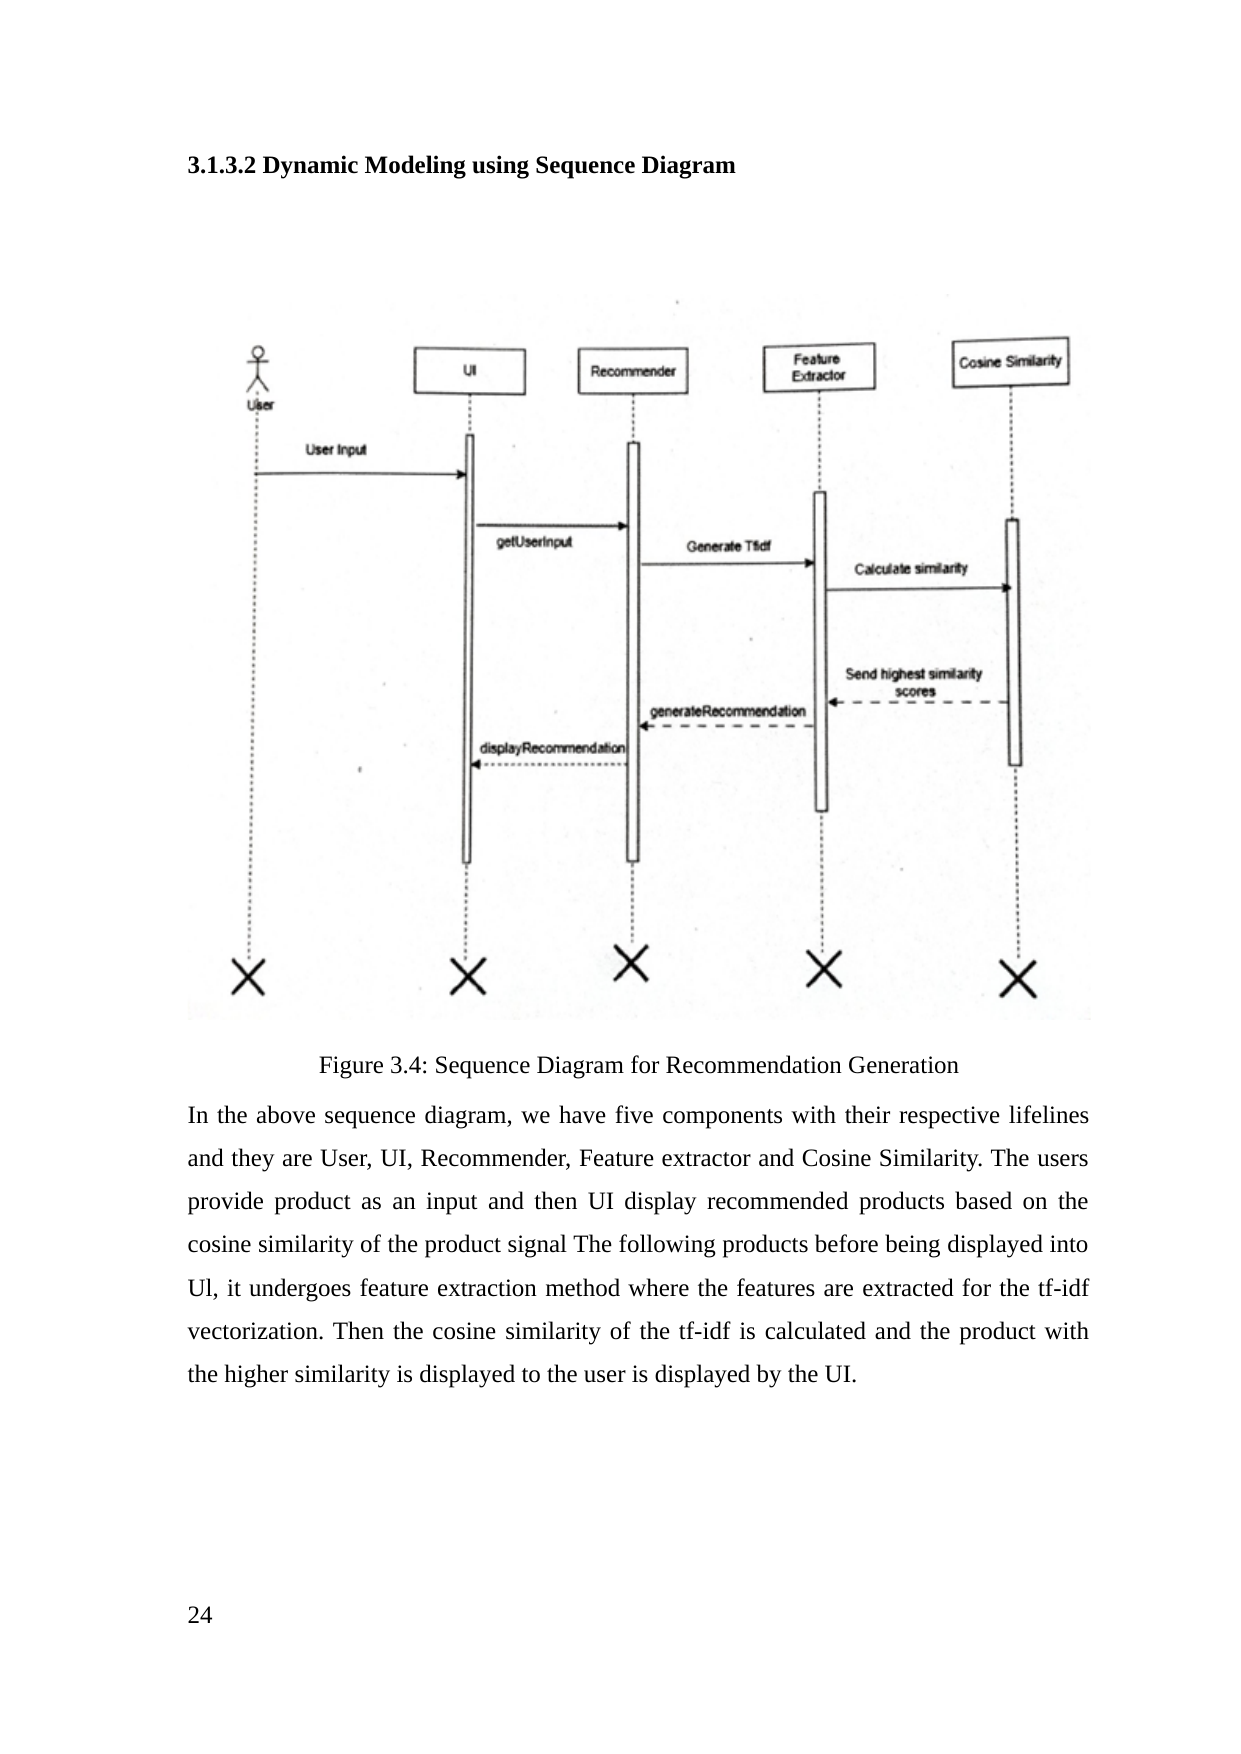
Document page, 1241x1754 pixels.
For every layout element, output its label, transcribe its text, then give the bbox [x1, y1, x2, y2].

picture [187, 294, 1091, 1020]
subtitle Dynamic Modeling using Sequence Diagram [187, 150, 1090, 179]
text In the above sequence diagram, we have five components with their respective lifelines and they are User, UI, Recommender, Feature extractor and Cosine Similarity. The users provide product as an input and then UI display recommended products based on the cosine similarity of the product signal The following products before being displayed into Ul, it undergoes feature extraction method where the features are extracted for the tf-idf vectorization. Then the cosine similarity of the tf-idf is calculated and the product with the higher similarity is displayed to the user is displayed by the UI. [187, 1100, 1090, 1388]
